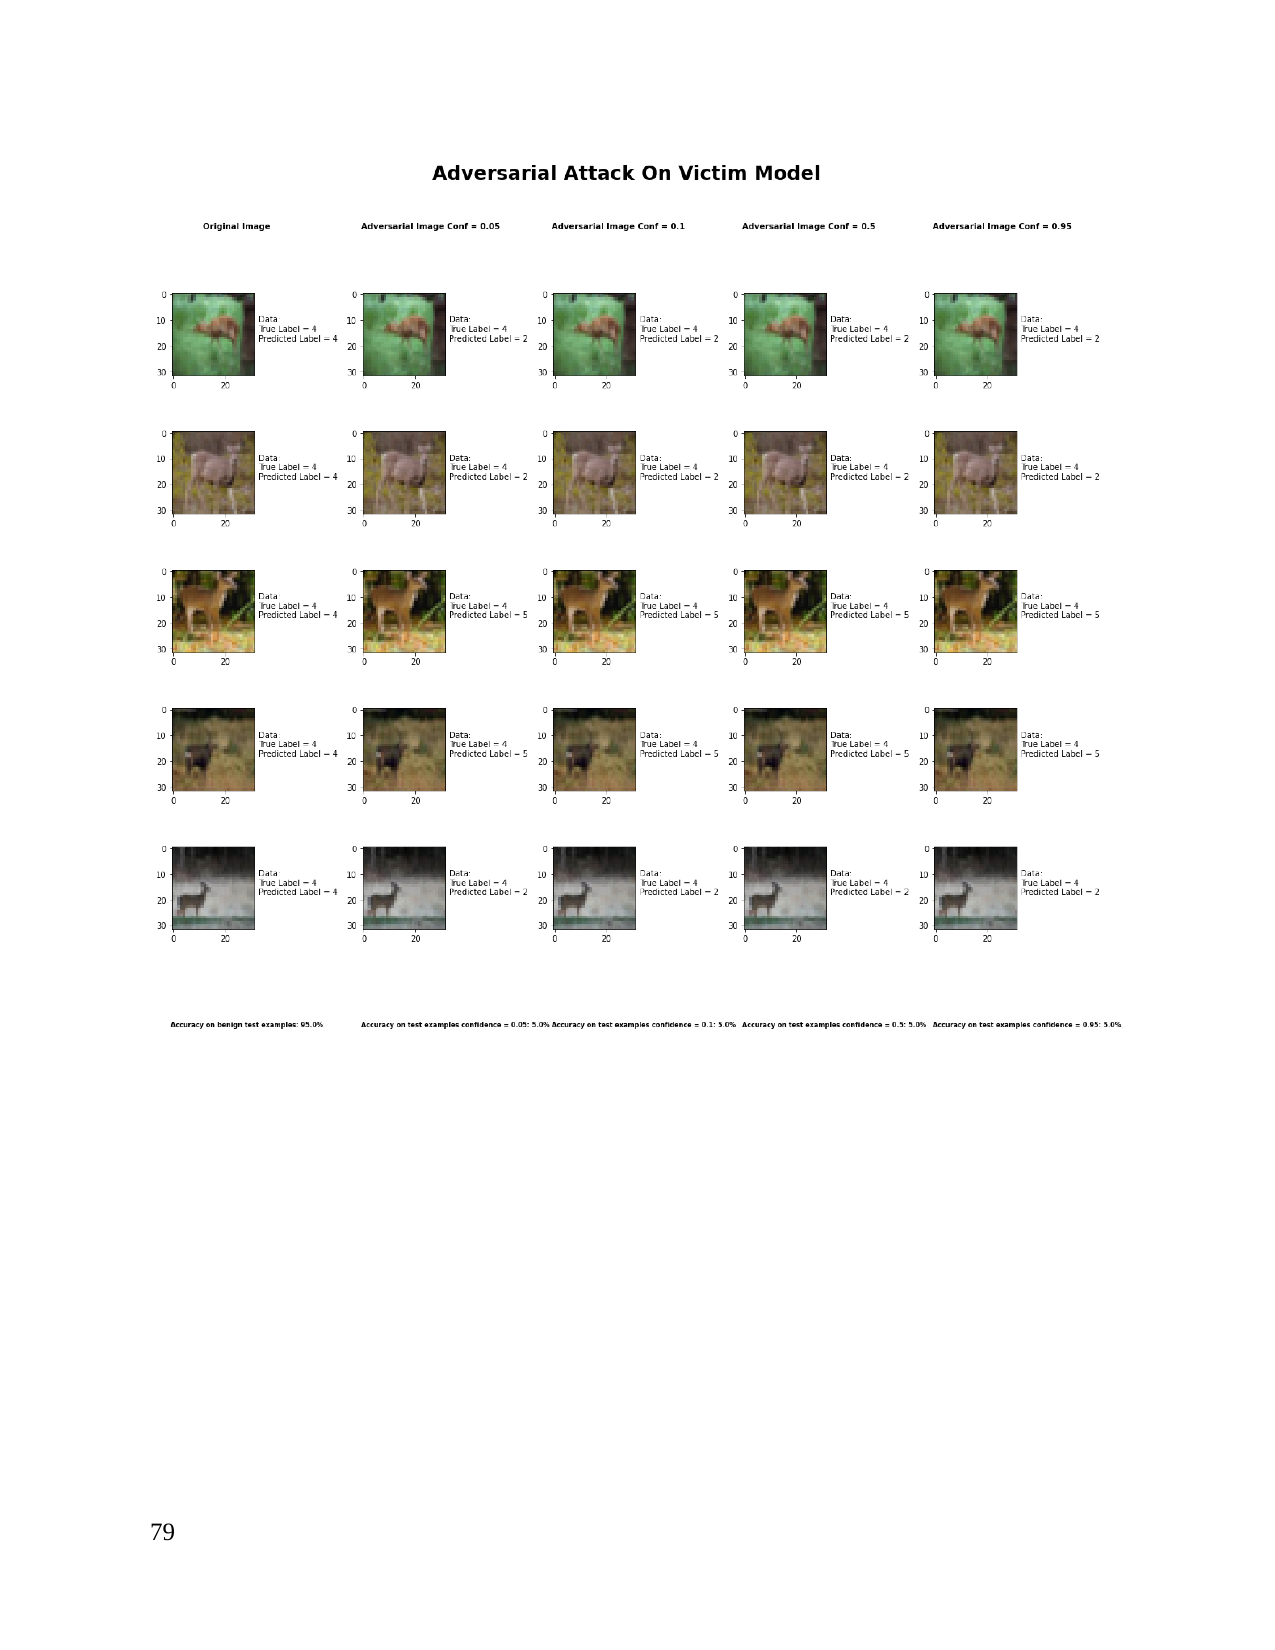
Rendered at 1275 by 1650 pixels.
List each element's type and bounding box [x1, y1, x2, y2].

picture [150, 150, 1125, 1073]
